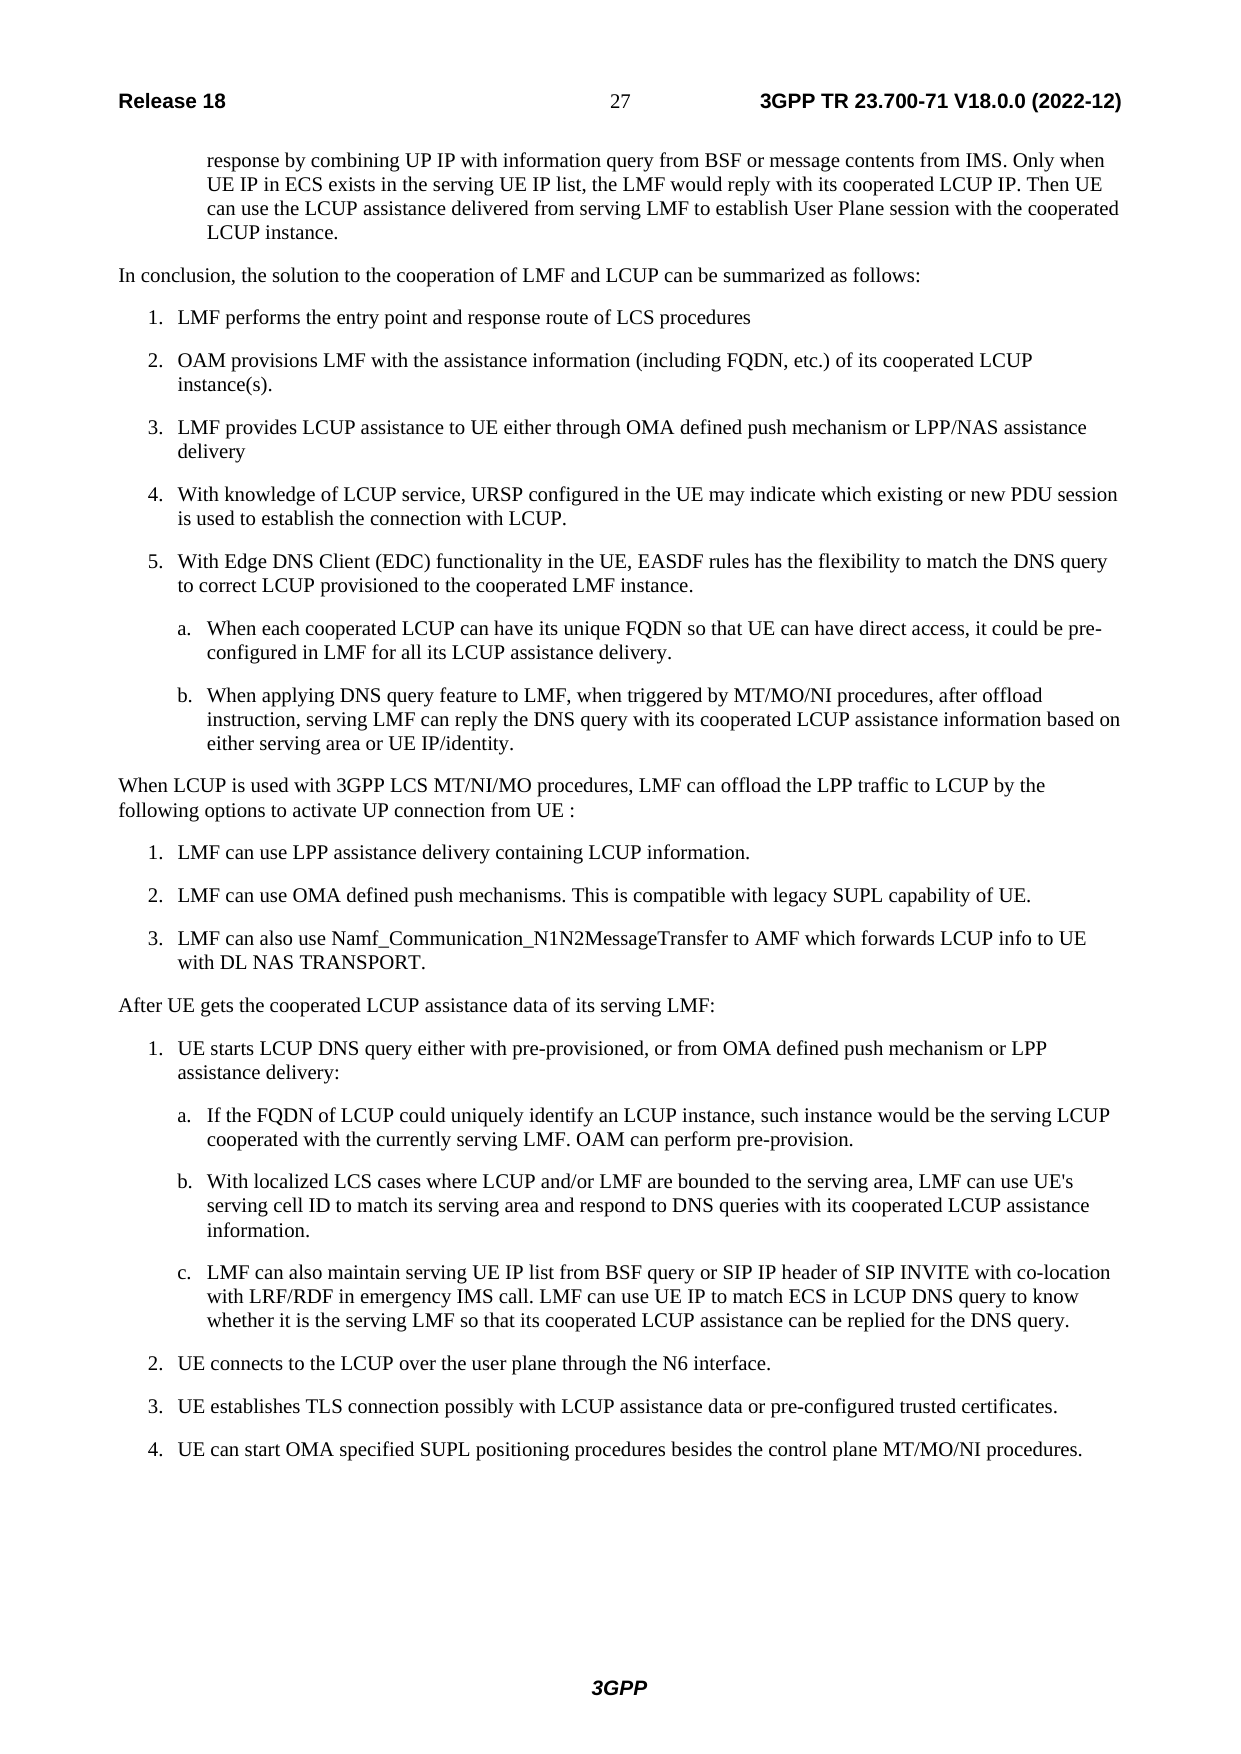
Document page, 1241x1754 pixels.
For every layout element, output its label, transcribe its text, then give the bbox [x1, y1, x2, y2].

text 4. UE can start OMA specified SUPL positioning procedures besides the control plane MT/MO/NI procedures. [148, 1437, 1122, 1461]
text 4. With knowledge of LCUP service, URSP configured in the UE may indicate which existing or new PDU session is used to establish the connection with LCUP. [148, 482, 1122, 530]
text When LCUP is used with 3GPP LCS MT/NI/MO procedures, LMF can offload the LPP traffic to LCUP by the following options to activate UP connection from UE : [118, 773, 1122, 822]
text In conclusion, the solution to the cooperation of LMF and LCUP can be summarized as follows: [118, 262, 1122, 287]
text 2. OAM provisions LMF with the assistance information (including FQDN, etc.) of its cooperated LCUP instance(s). [148, 348, 1122, 396]
text c. LMF can also maintain serving UE IP list from BSF query or SIP IP header of SIP INVITE with co-location with LRF/RDF in emergency IMS call. LMF can use UE IP to match ECS in LCUP DNS query to know whether it is the serving LMF so that its cooperated LCUP assistance can be replied for the DNS query. [177, 1260, 1122, 1332]
text 3. UE establishes TLS connection possibly with LCUP assistance data or pre-configured trusted certificates. [148, 1394, 1122, 1418]
text b. When applying DNS query feature to LMF, when triggered by MT/MO/NI procedures, after offload instruction, serving LMF can reply the DNS query with its cooperated LCUP assistance information based on either serving area or UE IP/identity. [177, 682, 1122, 755]
text a. If the FQDN of LCUP could uniquely identify an LCUP instance, such instance would be the serving LCUP cooperated with the currently serving LMF. OAM can perform pre-provision. [177, 1102, 1122, 1151]
text 3. LMF can also use Namf_Communication_N1N2MessageTransfer to AMF which forwards LCUP info to UE with DL NAS TRANSPORT. [148, 926, 1122, 974]
text 2. LMF can use OMA defined push mechanisms. This is compatible with legacy SUPL capability of UE. [148, 883, 1122, 907]
text 5. With Edge DNS Client (EDC) functionality in the UE, EASDF rules has the flexibility to match the DNS query to correct LCUP provisioned to the cooperated LMF instance. [148, 549, 1122, 597]
text a. When each cooperated LCUP can have its unique FQDN so that UE can have direct access, it could be pre-configured in LMF for all its LCUP assistance delivery. [177, 616, 1122, 664]
text 1. UE starts LCUP DNS query either with pre-provisioned, or from OMA defined push mechanism or LPP assistance delivery: [148, 1036, 1122, 1084]
text 1. LMF performs the entry point and response route of LCS procedures [148, 305, 1122, 329]
text 1. LMF can use LPP assistance delivery containing LCUP information. [148, 840, 1122, 864]
text 3. LMF provides LCUP assistance to UE either through OMA defined push mechanism or LPP/NAS assistance delivery [148, 415, 1122, 463]
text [177, 147, 1122, 244]
text 2. UE connects to the LCUP over the user plane through the N6 interface. [148, 1351, 1122, 1375]
text b. With localized LCS cases where LCUP and/or LMF are bounded to the serving area, LMF can use UE's serving cell ID to match its serving area and respond to DNS queries with its cooperated LCUP assistance information. [177, 1169, 1122, 1242]
text After UE gets the cooperated LCUP assistance data of its serving LMF: [118, 993, 1122, 1017]
